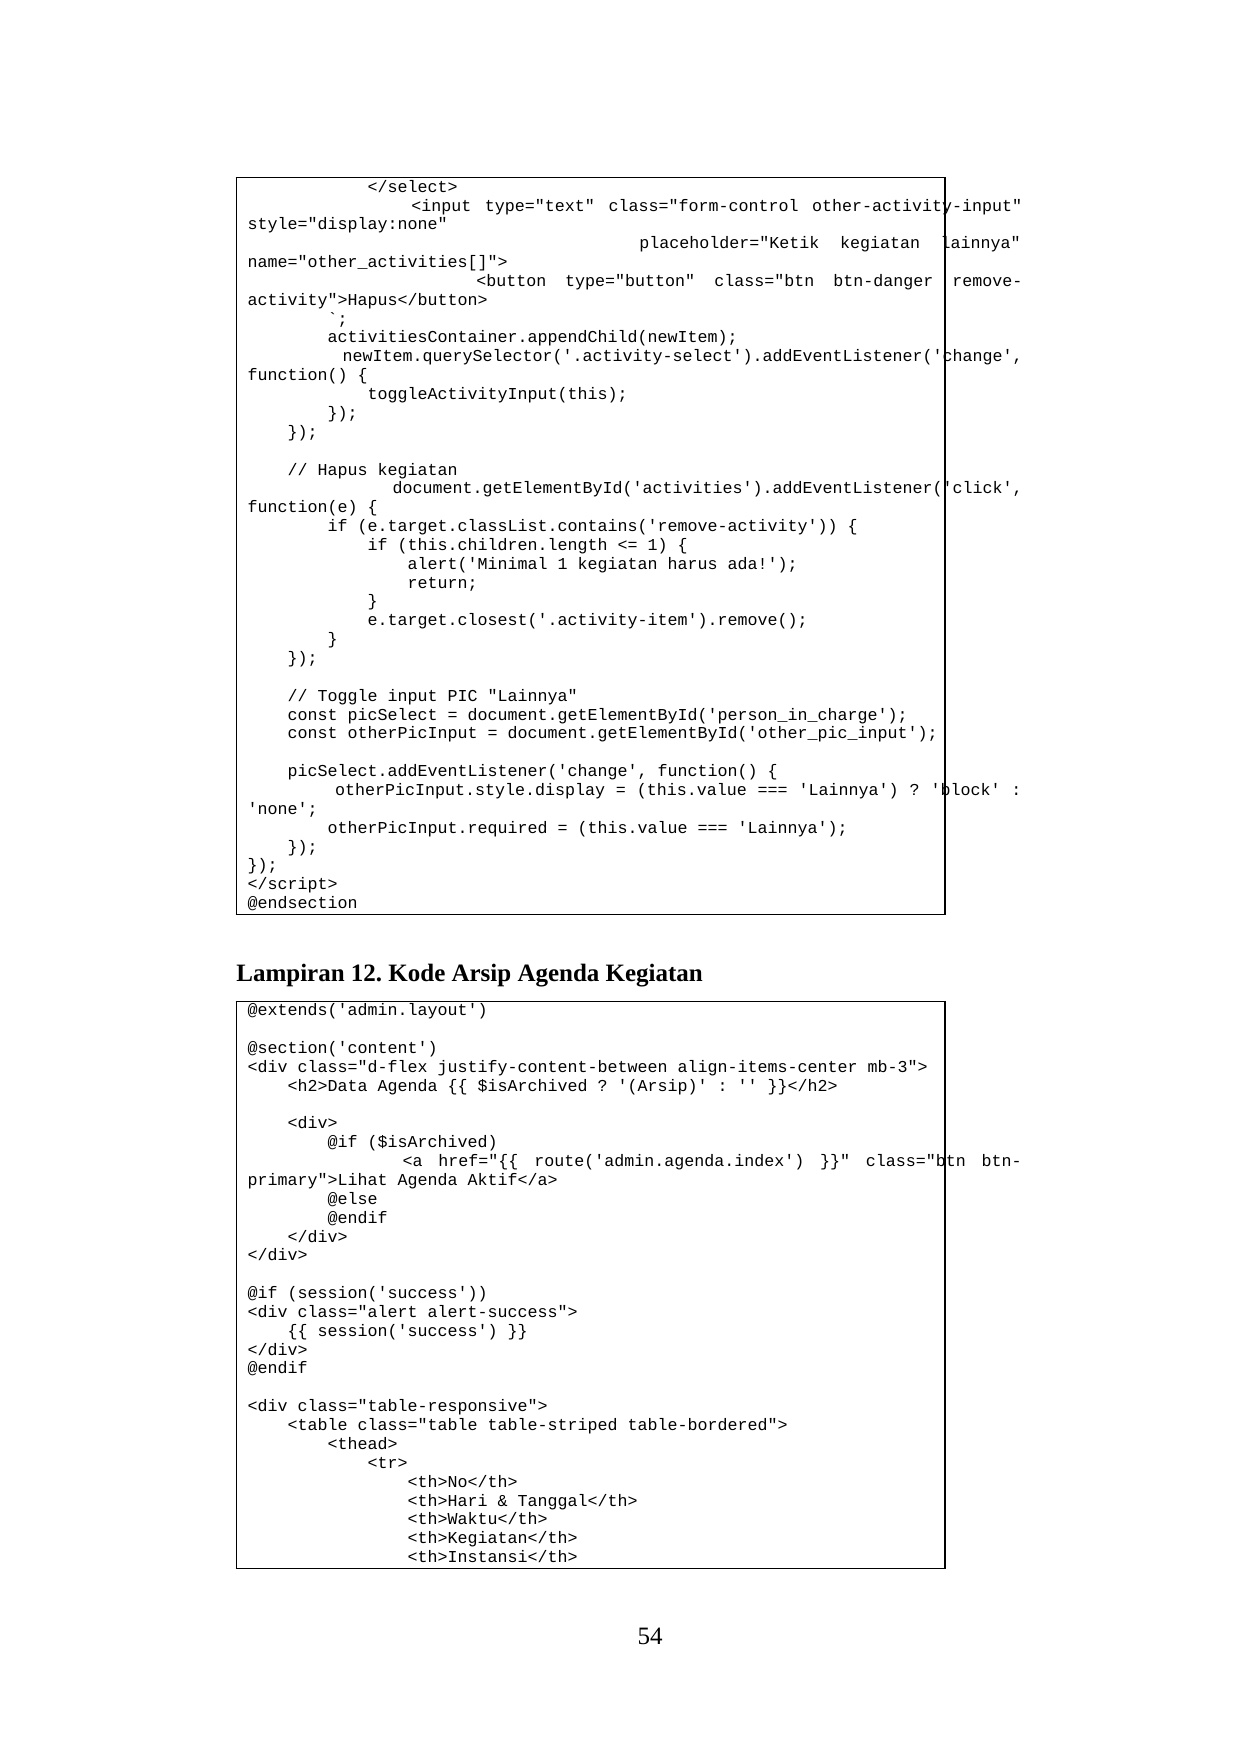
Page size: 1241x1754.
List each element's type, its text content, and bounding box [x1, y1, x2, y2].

text Lampiran 12. Kode Arsip Agenda Kegiatan [236, 958, 1152, 986]
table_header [237, 1002, 944, 1567]
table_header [237, 178, 944, 913]
